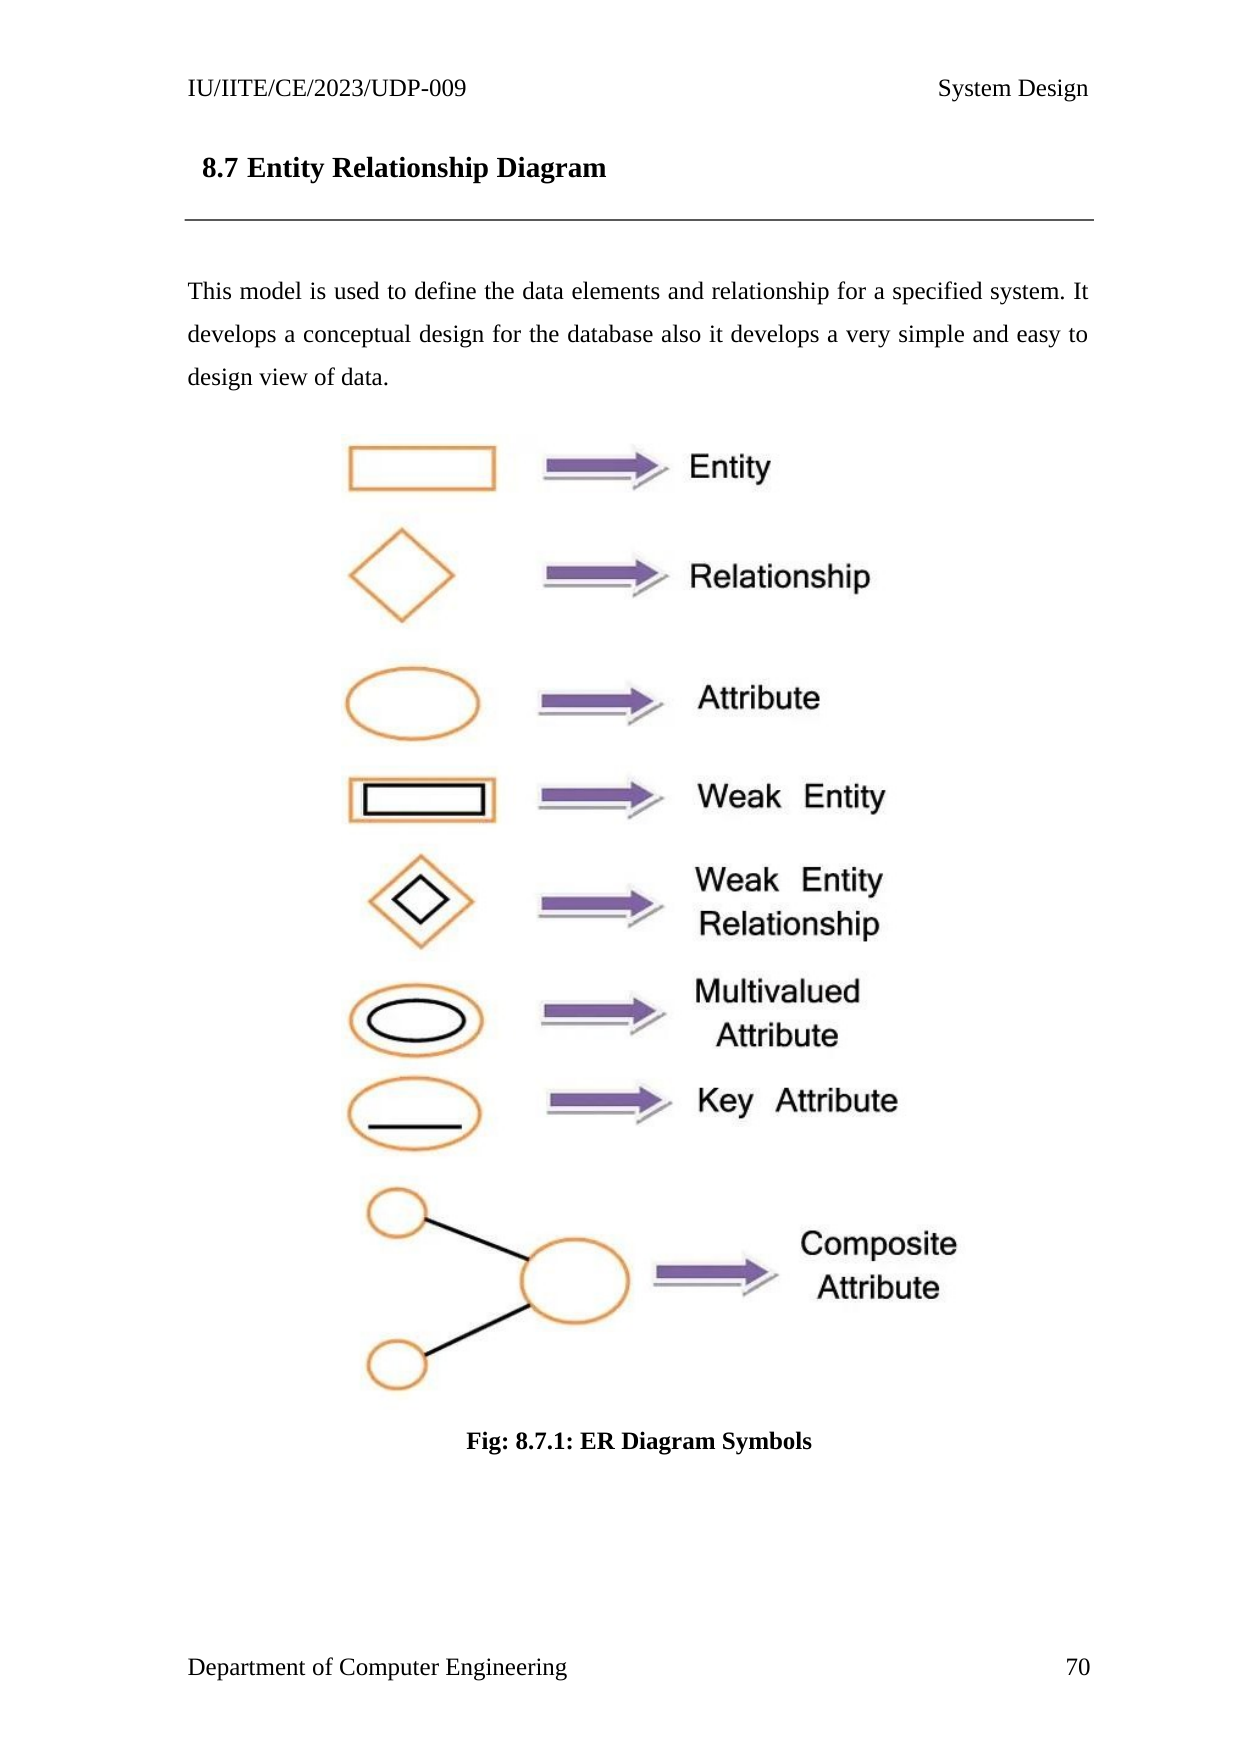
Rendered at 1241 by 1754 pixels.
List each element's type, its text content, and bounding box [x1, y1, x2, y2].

list Entity Relationship Diagram [202, 150, 1176, 184]
text This model is used to define the data elements and relationship for a specified system. It develops a conceptual design for the database also it develops a very simple and easy to design view of data. [187, 276, 1090, 391]
picture [340, 434, 966, 1410]
text Fig: 8.7.1: ER Diagram Symbols [406, 1410, 872, 1455]
